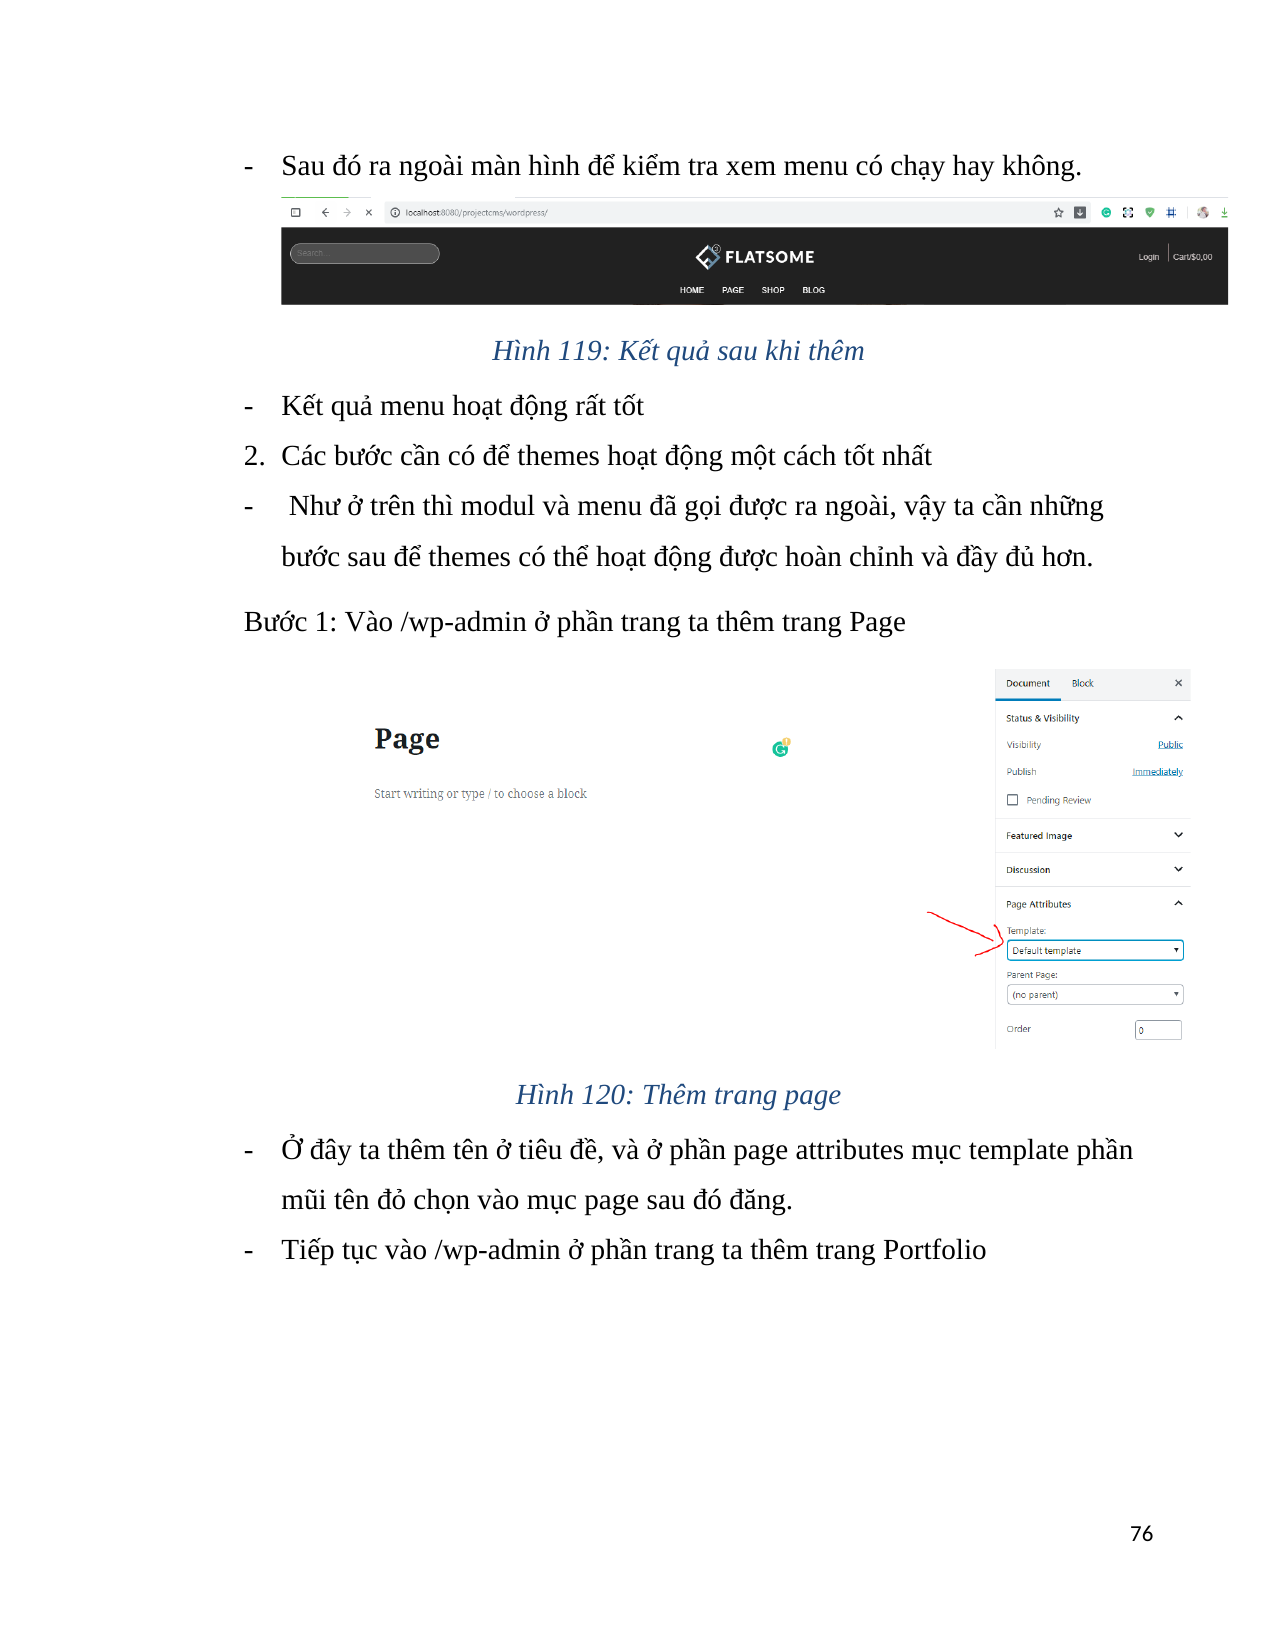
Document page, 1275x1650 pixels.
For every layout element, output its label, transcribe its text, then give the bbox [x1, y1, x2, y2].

text Bước 1: Vào /wp-admin ở phần trang ta thêm trang Page [244, 604, 1153, 638]
list Như ở trên thì modul và menu đã gọi được ra ngoài, vậy ta cần những bước sau để themes có thể hoạt động được hoàn chỉnh và đầy đủ hơn. [244, 488, 1153, 572]
list Ở đây ta thêm tên ở tiêu đề, và ở phần page attributes mục template phần mũi tên đỏ chọn vào mục page sau đó đăng. [244, 1132, 1153, 1216]
list Tiếp tục vào /wp-admin ở phần trang ta thêm trang Portfolio [244, 1232, 1153, 1266]
picture [281, 197, 1229, 305]
list Kết quả menu hoạt động rất tốt [244, 388, 1153, 421]
list Các bước cần có để themes hoạt động một cách tốt nhất [244, 438, 1153, 472]
text Hình 120: Thêm trang page [206, 1077, 1153, 1111]
text Hình 119: Kết quả sau khi thêm [206, 333, 1153, 367]
picture [243, 669, 1191, 1049]
list Sau đó ra ngoài màn hình để kiểm tra xem menu có chạy hay không. [244, 148, 1153, 181]
